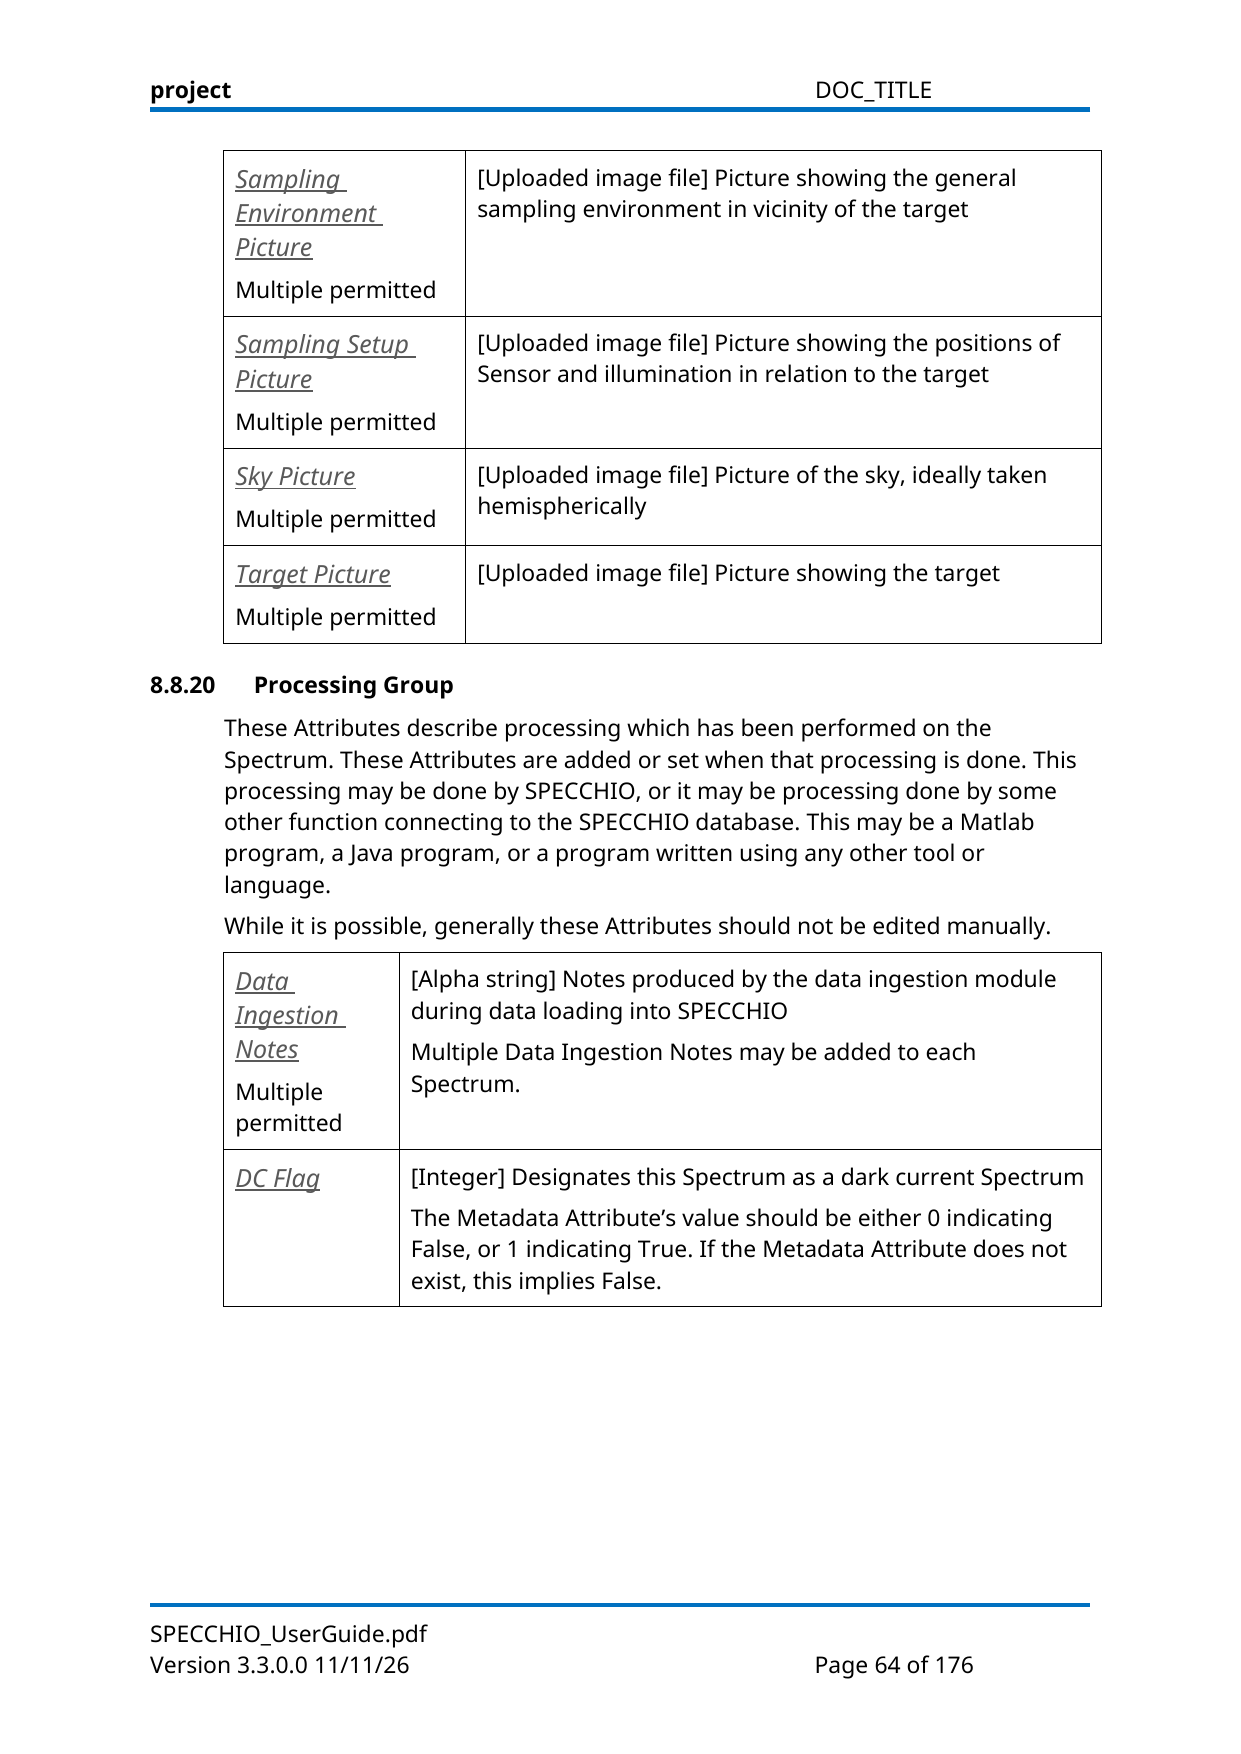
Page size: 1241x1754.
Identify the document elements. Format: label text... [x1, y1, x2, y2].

table_cell Sampling Setup Picture Multiple permitted [224, 317, 465, 447]
text These Attributes describe processing which has been performed on the Spectrum. These Attributes are added or set when that processing is done. This processing may be done by SPECCHIO, or it may be processing done by some other function connecting to the SPECCHIO database. This may be a Matlab program, a Java program, or a program written using any other tool or language. [224, 712, 1090, 900]
table_cell [Integer] Designates this Spectrum as a dark current Spectrum The Metadata Attribute’s value should be either 0 indicating False, or 1 indicating True. If the Metadata Attribute does not exist, this implies False. [400, 1150, 1101, 1306]
table_header Sampling Environment Picture Multiple permitted [224, 151, 465, 316]
table_cell Target Picture Multiple permitted [224, 546, 465, 643]
table_header [Alpha string] Notes produced by the data ingestion module during data loading into SPECCHIO Multiple Data Ingestion Notes may be added to each Spectrum. [400, 953, 1101, 1149]
table_cell [Uploaded image file] Picture showing the positions of Sensor and illumination in relation to the target [466, 317, 1101, 447]
table_header Data Ingestion Notes Multiple permitted [224, 953, 399, 1149]
table_cell Sky Picture Multiple permitted [224, 449, 465, 545]
table_header [Uploaded image file] Picture showing the general sampling environment in vicinity of the target [466, 151, 1101, 316]
table_cell DC Flag [224, 1150, 399, 1306]
table_cell [Uploaded image file] Picture showing the target [466, 546, 1101, 643]
subtitle Processing Group [150, 669, 1090, 700]
text While it is possible, generally these Attributes should not be edited manually. [224, 910, 1090, 942]
table_cell [Uploaded image file] Picture of the sky, ideally taken hemispherically [466, 449, 1101, 545]
